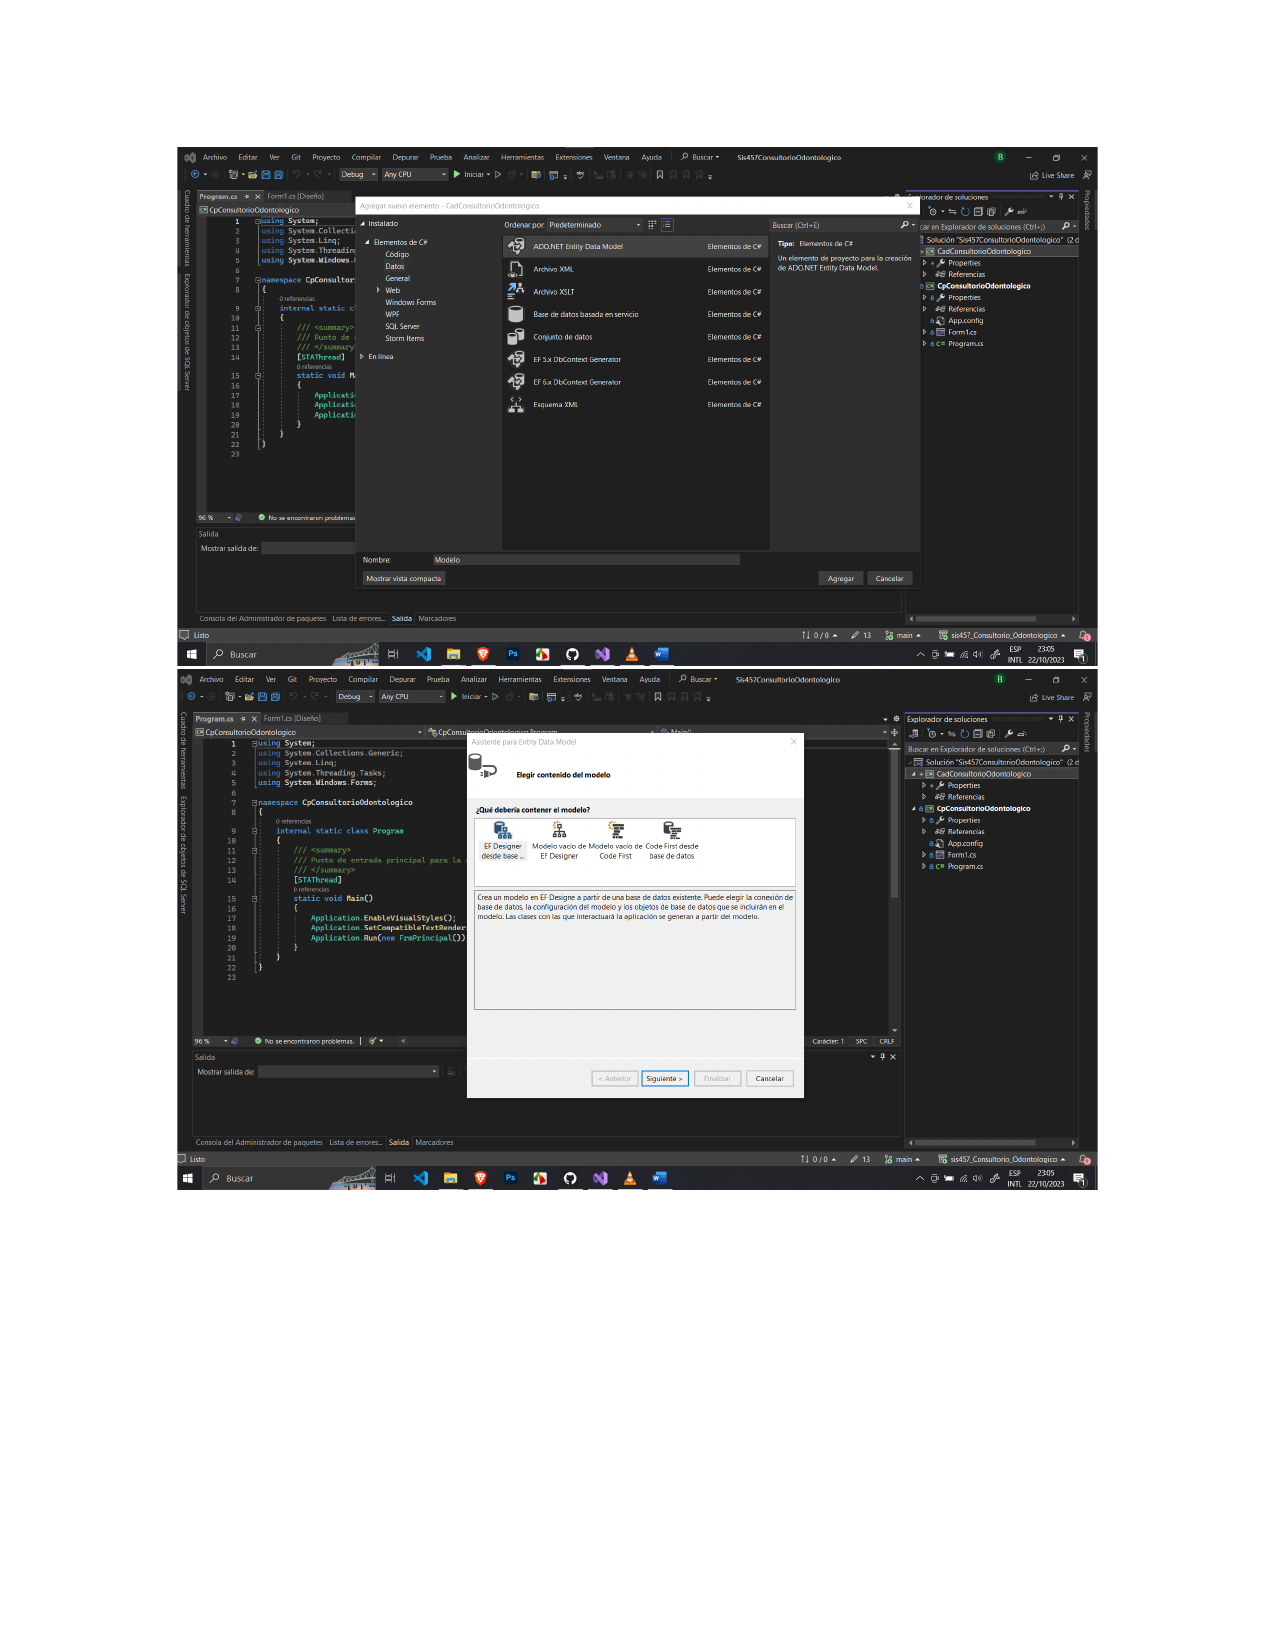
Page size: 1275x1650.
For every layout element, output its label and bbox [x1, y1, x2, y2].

picture [177, 669, 1098, 1190]
picture [177, 147, 1098, 666]
